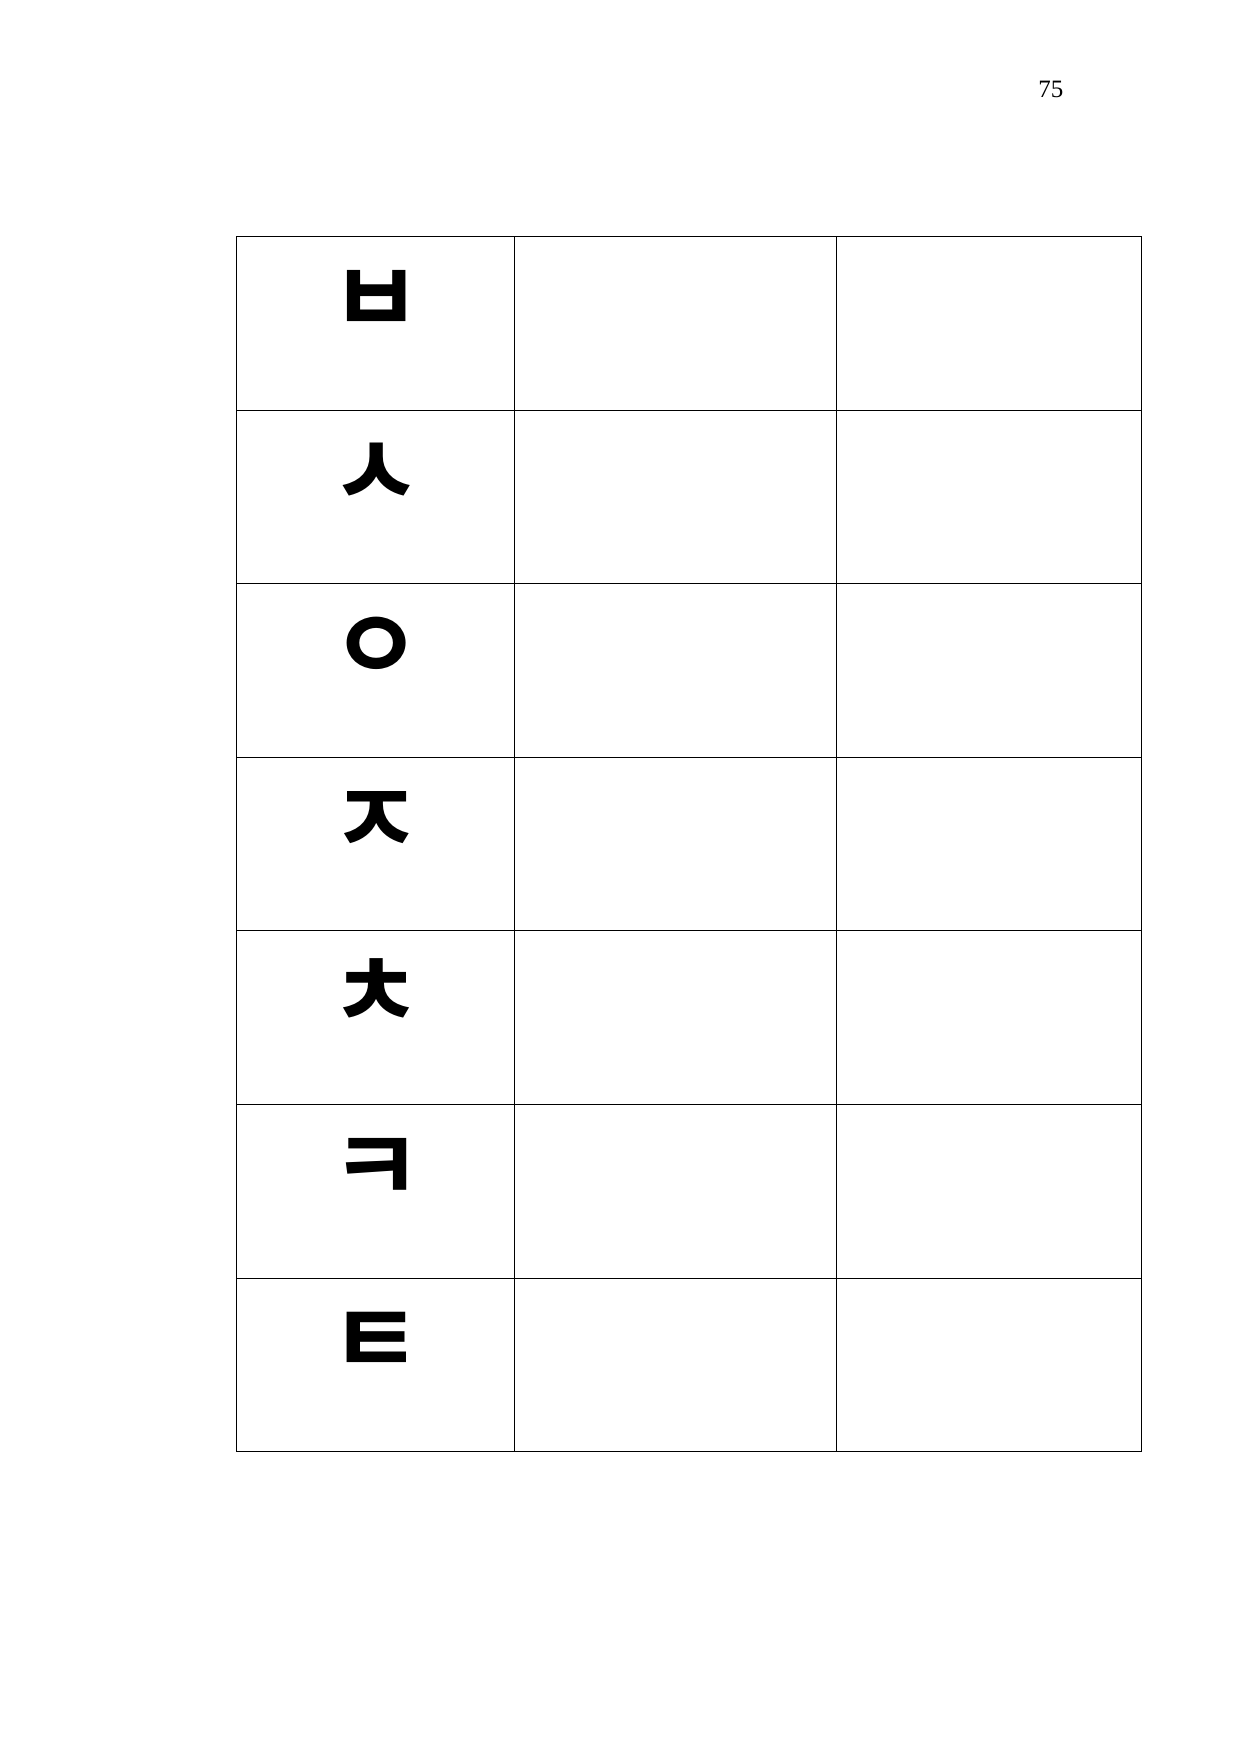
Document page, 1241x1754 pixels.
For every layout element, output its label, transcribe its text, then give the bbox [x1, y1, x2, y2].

table_cell [837, 584, 1141, 757]
table_cell ㅂ [237, 237, 514, 410]
table_cell [837, 411, 1141, 583]
table_cell [837, 1105, 1141, 1277]
table_cell ㅇ [237, 584, 514, 757]
table_cell [837, 758, 1141, 930]
table_cell [515, 931, 836, 1104]
table_cell ㅈ [237, 758, 514, 930]
table_cell [837, 237, 1141, 410]
table_cell [515, 1279, 836, 1451]
table_cell [515, 1105, 836, 1277]
table_cell ㅋ [237, 1105, 514, 1277]
table_cell [837, 931, 1141, 1104]
table_cell [515, 237, 836, 410]
table_cell [515, 584, 836, 757]
table_cell [837, 1279, 1141, 1451]
table_cell ㅊ [237, 931, 514, 1104]
table_cell [515, 411, 836, 583]
table_cell ㅅ [237, 411, 514, 583]
table_cell ㅌ [237, 1279, 514, 1451]
table_cell [515, 758, 836, 930]
